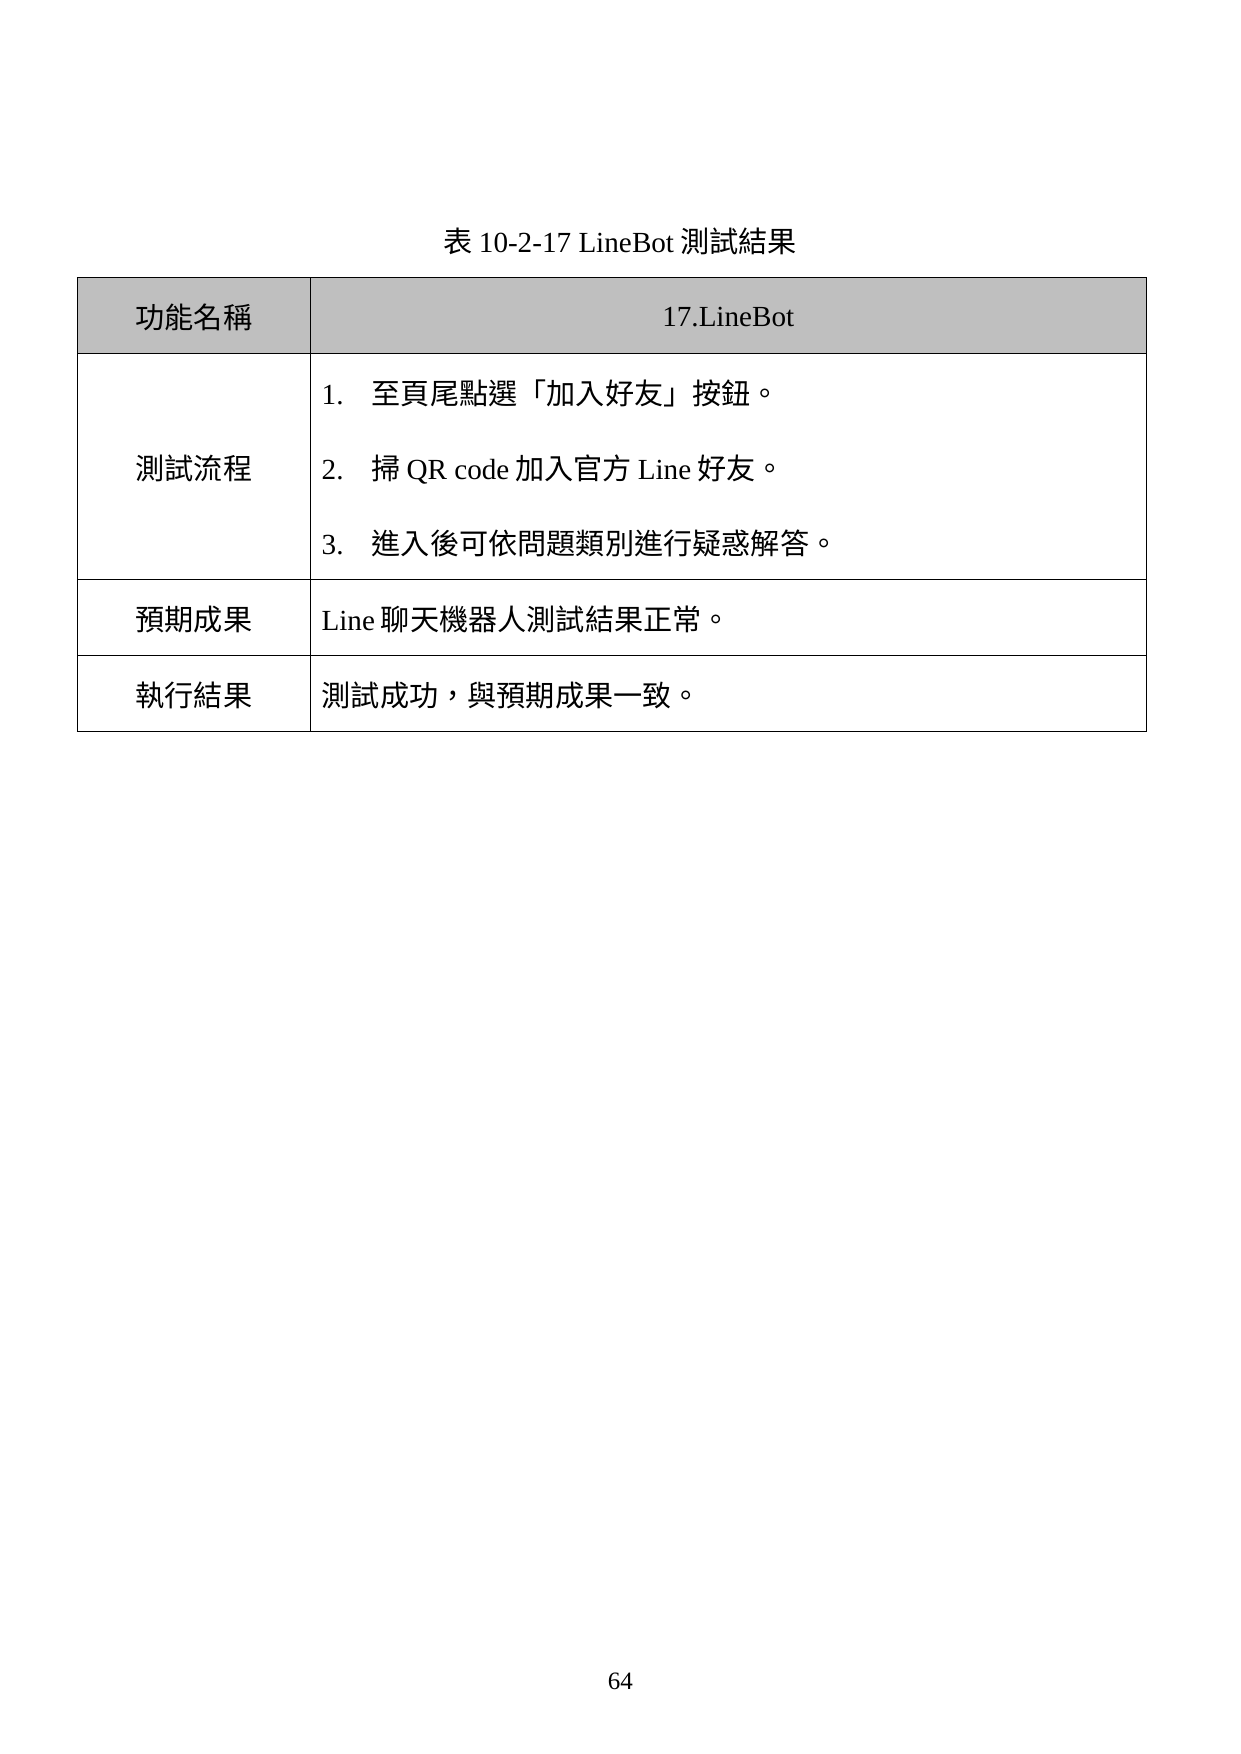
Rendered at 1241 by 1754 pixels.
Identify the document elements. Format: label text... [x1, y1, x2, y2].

table_cell Line聊天機器人測試結果正常。 [311, 580, 1146, 655]
text 表10-2-17 LineBot測試結果 [89, 202, 1152, 277]
table_cell 執行結果 [78, 656, 310, 731]
table_header 17.LineBot [311, 278, 1146, 353]
table_header 功能名稱 [78, 278, 310, 353]
table_cell 測試流程 [78, 354, 310, 579]
table_cell 測試成功，與預期成果一致。 [311, 656, 1146, 731]
table_cell 預期成果 [78, 580, 310, 655]
table_cell 至頁尾點選「加入好友」按鈕。 掃QR code加入官方Line好友。 進入後可依問題類別進行疑惑解答。 [311, 354, 1146, 579]
